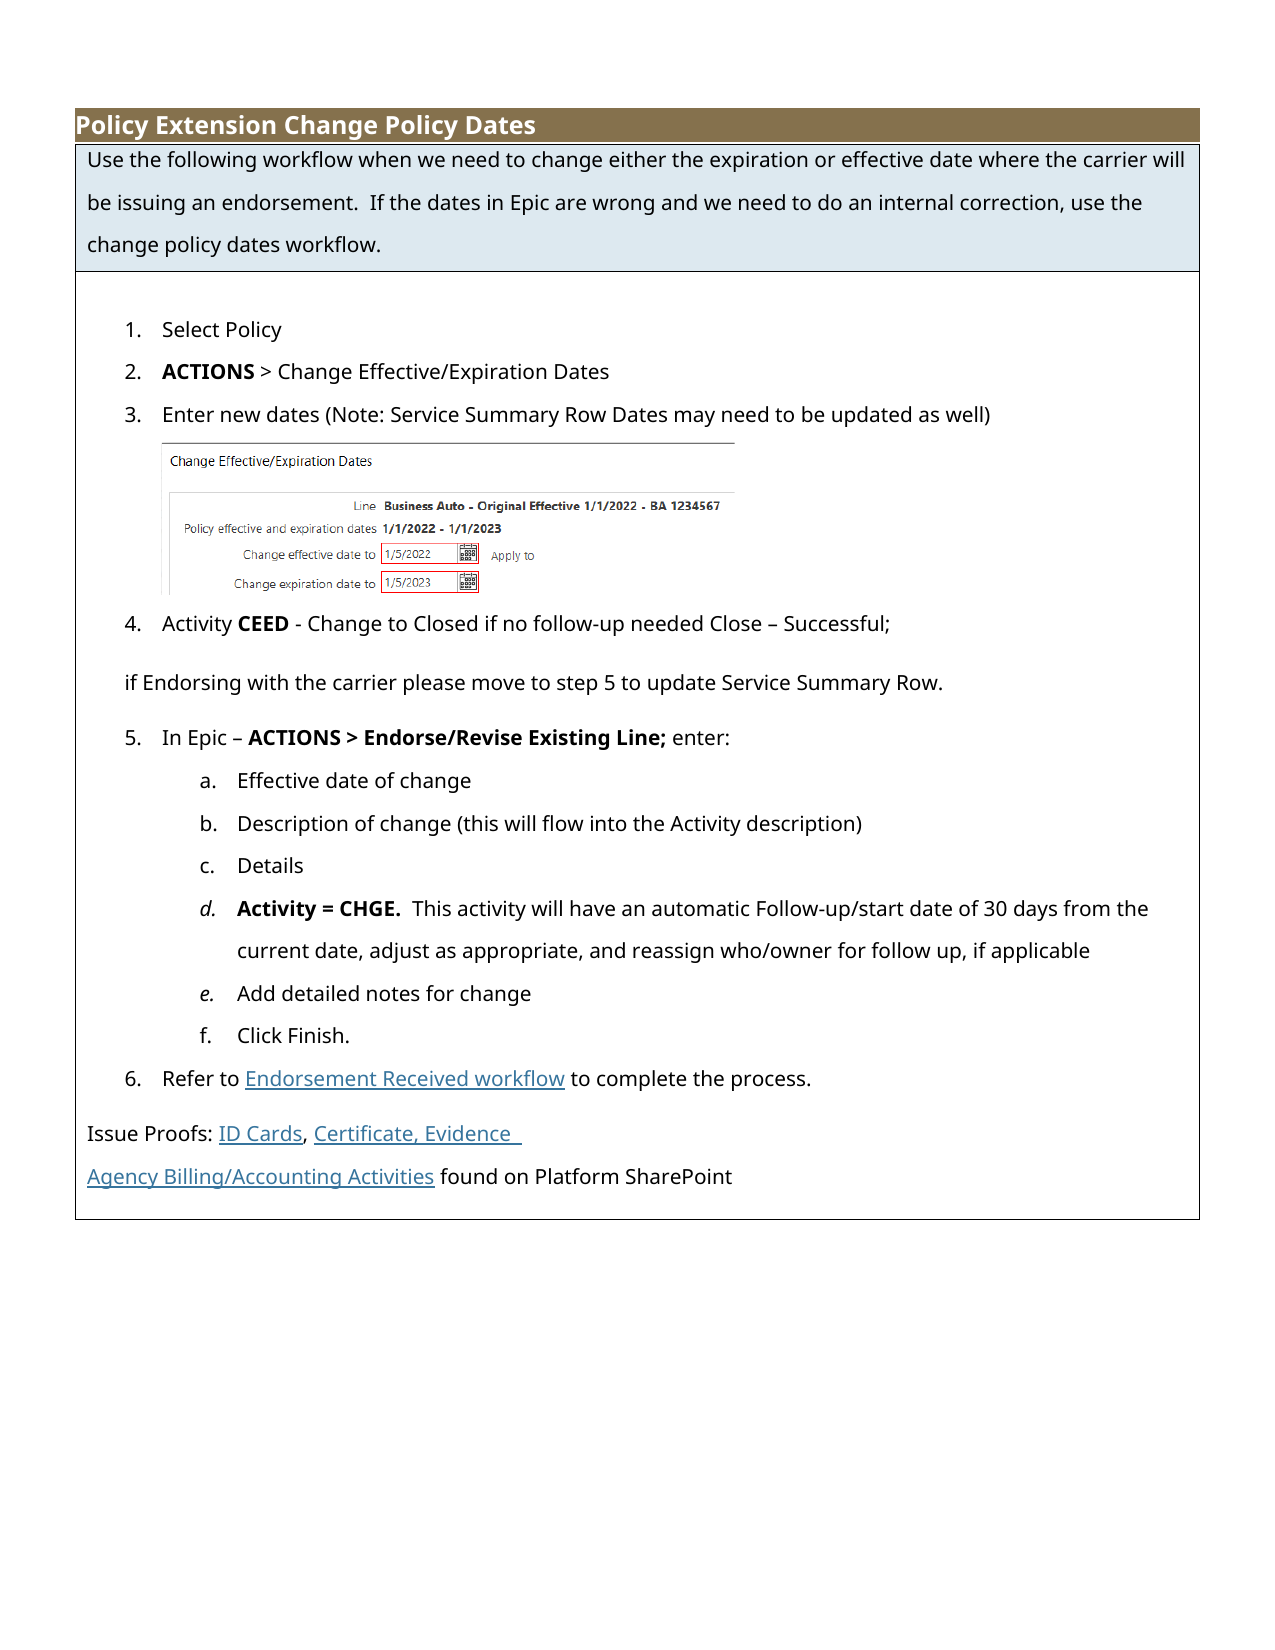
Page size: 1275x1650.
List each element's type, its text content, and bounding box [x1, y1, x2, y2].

picture [161, 442, 735, 595]
table_header Use the following workflow when we need to change either the expiration or effective date where the carrier will be issuing an endorsement. If the dates in Epic are wrong and we need to do an internal correction, use the change policy dates workflow. [76, 145, 1199, 271]
subtitle Policy Extension Change Policy Dates [75, 108, 1200, 142]
table_cell Select Policy ACTIONS > Change Effective/Expiration Dates Enter new dates (Note: Service Summary Row Dates may need to be updated as well) Activity CEED - Change to Closed if no follow-up needed Close – Successful; if Endorsing with the carrier please move to step 5 to update Service Summary Row. In Epic – ACTIONS > Endorse/Revise Existing Line; enter: Effective date of change Description of change (this will flow into the Activity description) Details Activity = CHGE. This activity will have an automatic Follow-up/start date of 30 days from the current date, adjust as appropriate, and reassign who/owner for follow up, if applicable Add detailed notes for change Click Finish. Refer to Endorsement Received workflow to complete the process. Issue Proofs: ID Cards, Certificate, Evidence Agency Billing/Accounting Activities found on Platform SharePoint [76, 272, 1199, 1219]
